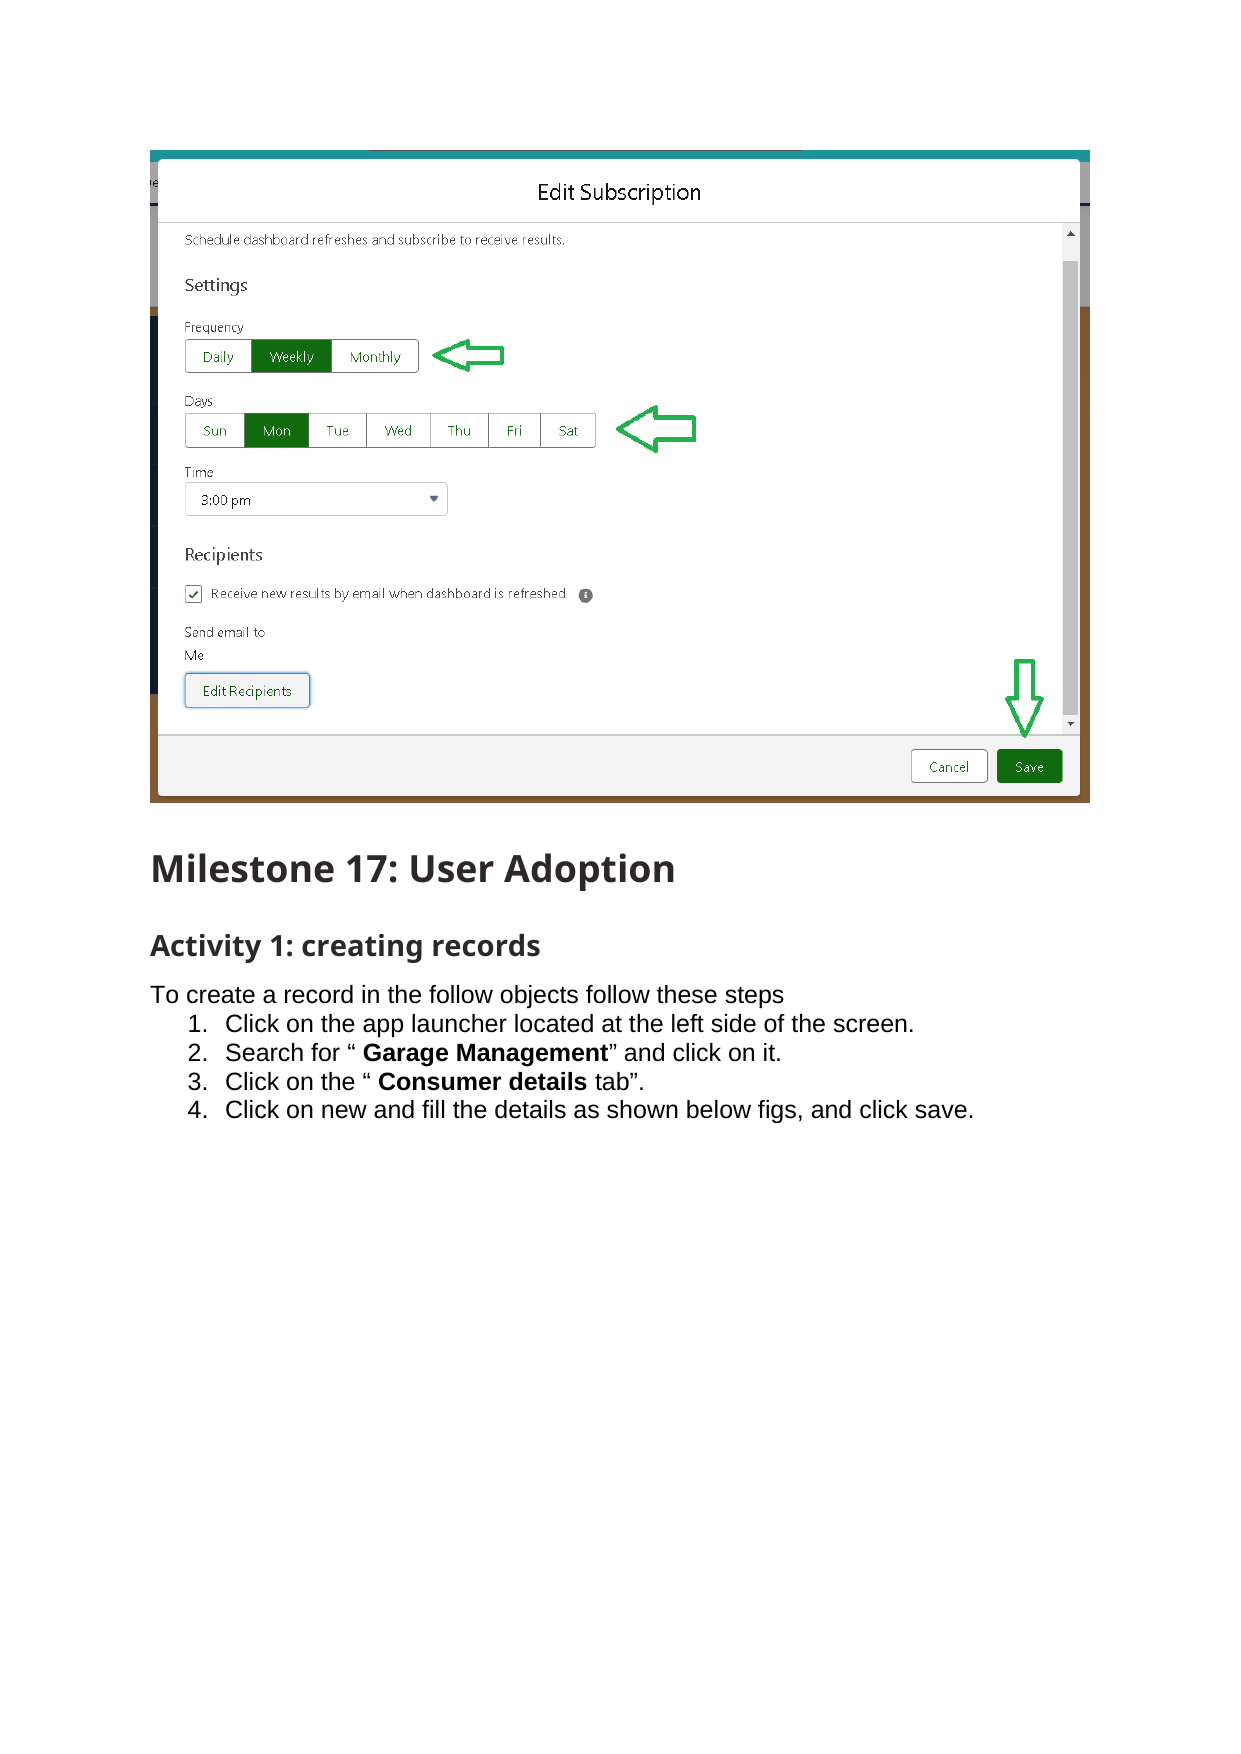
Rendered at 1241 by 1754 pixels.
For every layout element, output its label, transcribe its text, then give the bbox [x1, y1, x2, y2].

subtitle Milestone 17: User Adoption [150, 833, 1090, 893]
text To create a record in the follow objects follow these steps [150, 980, 1090, 1009]
list Click on new and fill the details as shown below figs, and click save. [187, 1095, 1090, 1124]
list Search for “ Garage Management” and click on it. [187, 1038, 1090, 1067]
picture [150, 150, 1090, 803]
text Activity 1: creating records [150, 918, 1090, 965]
list Click on the “ Consumer details tab”. [187, 1067, 1090, 1095]
list Click on the app launcher located at the left side of the screen. [187, 1009, 1090, 1038]
